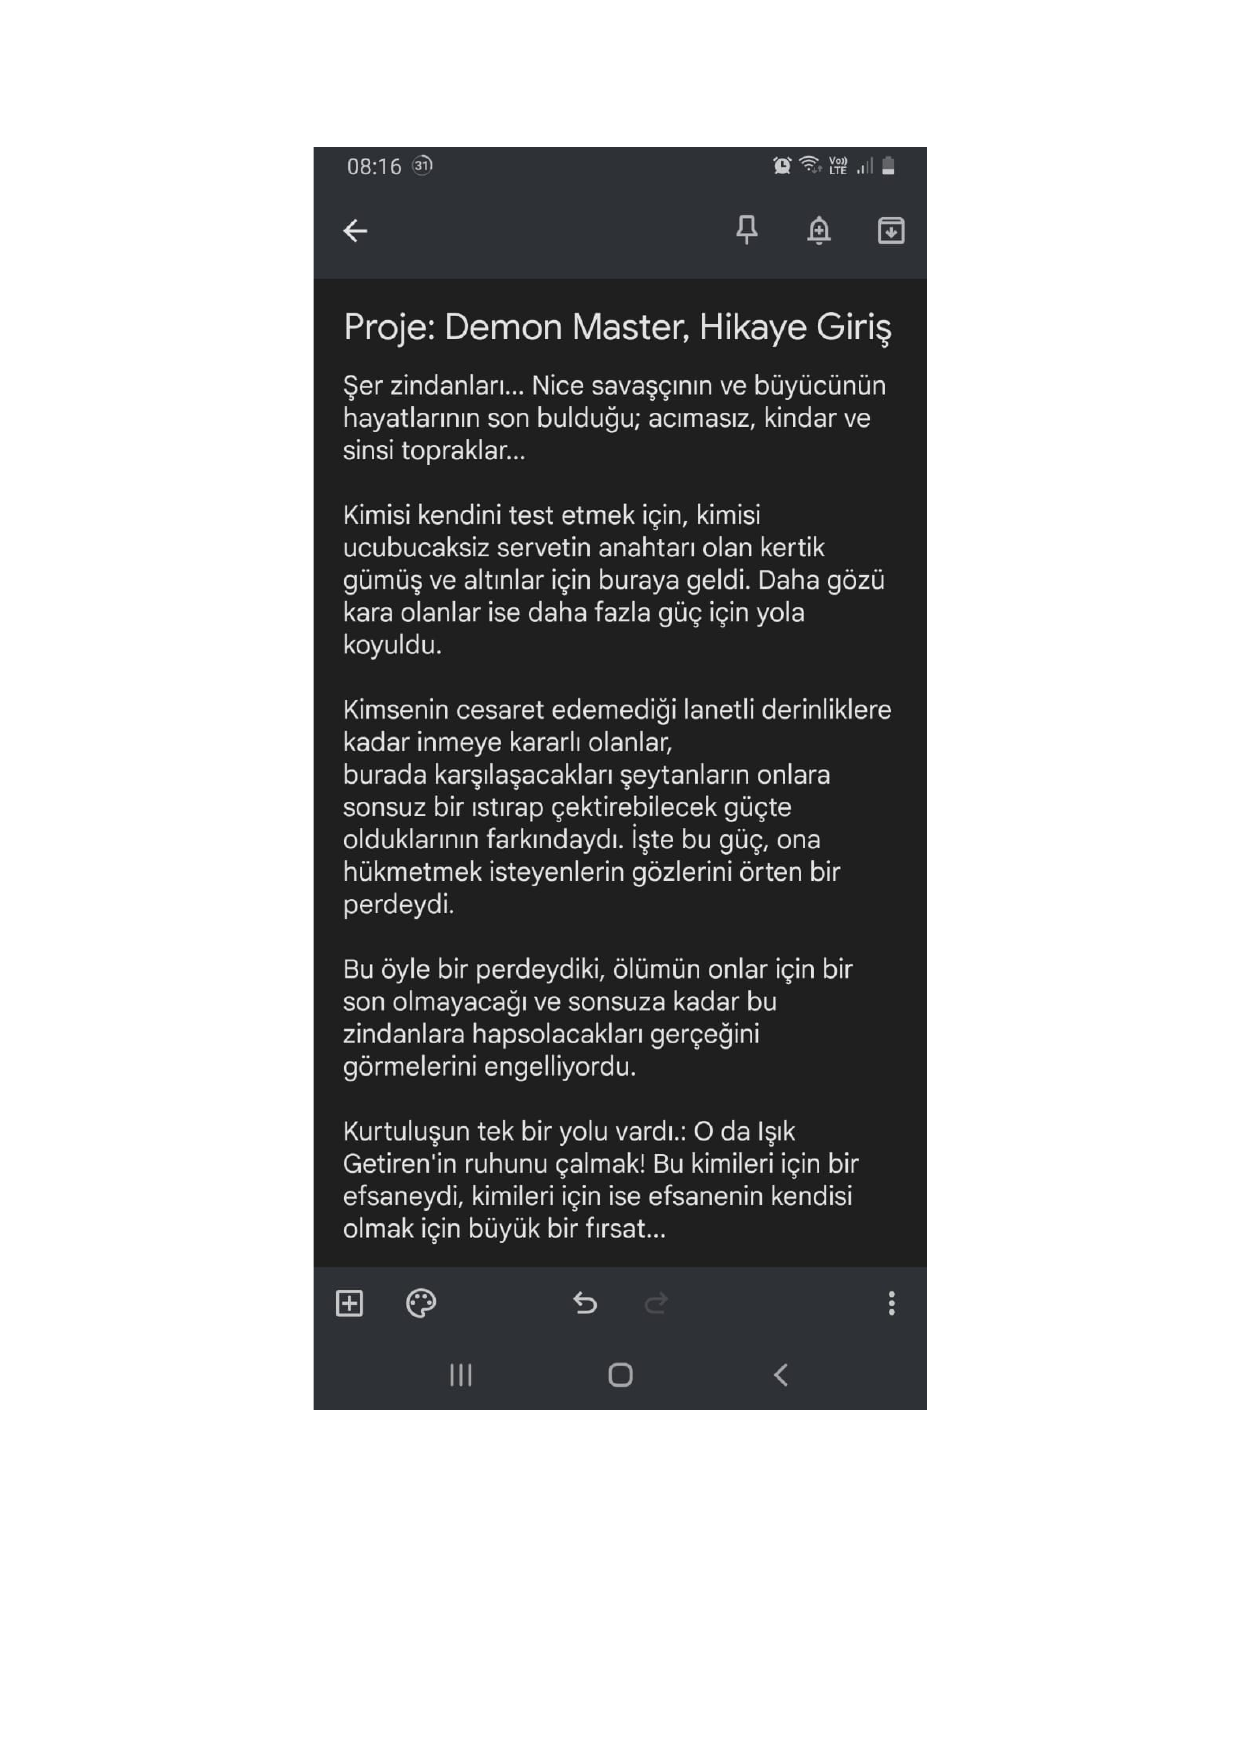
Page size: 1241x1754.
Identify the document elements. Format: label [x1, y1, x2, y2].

picture [313, 147, 927, 1410]
